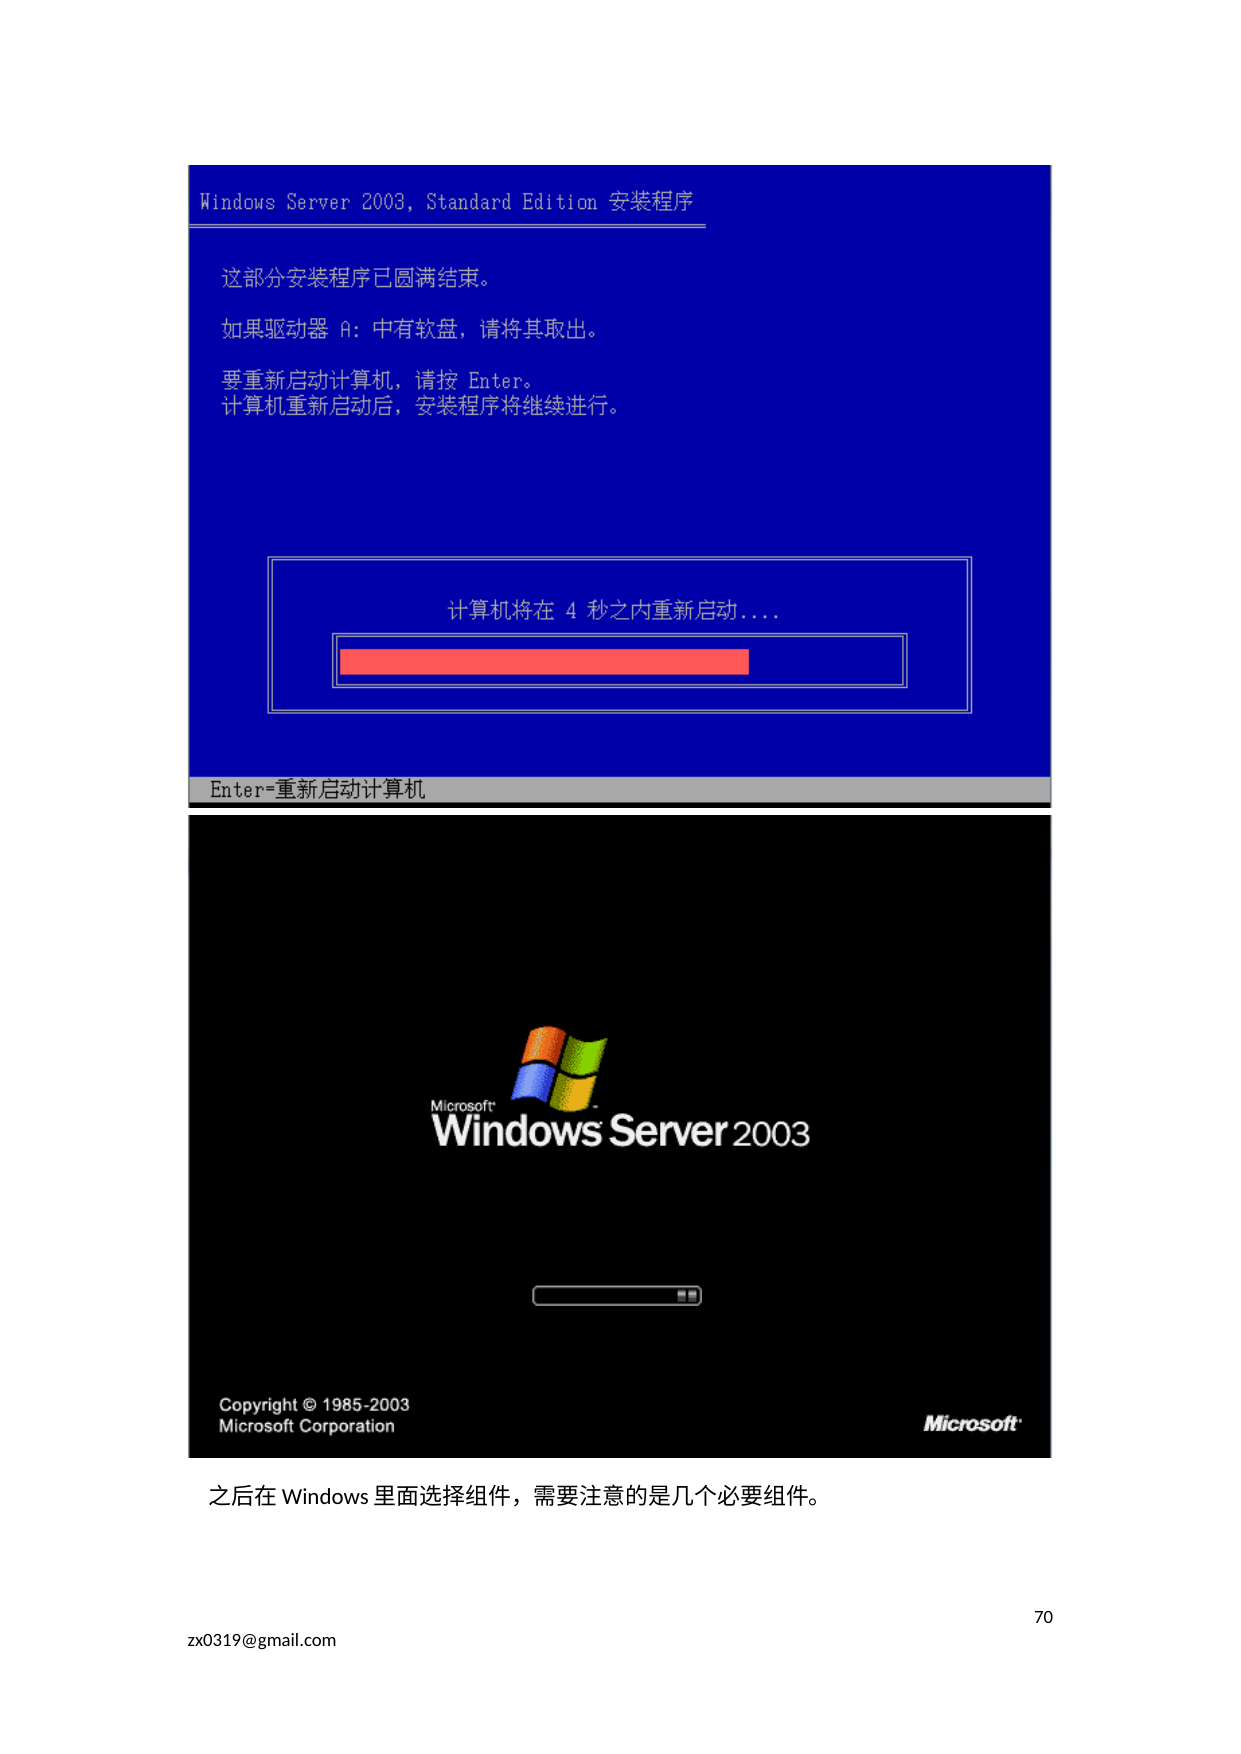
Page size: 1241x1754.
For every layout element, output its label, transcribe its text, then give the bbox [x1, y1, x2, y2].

text 之后在Windows里面选择组件，需要注意的是几个必要组件。 [187, 1462, 1053, 1527]
picture [187, 165, 1053, 808]
picture [187, 815, 1053, 1458]
